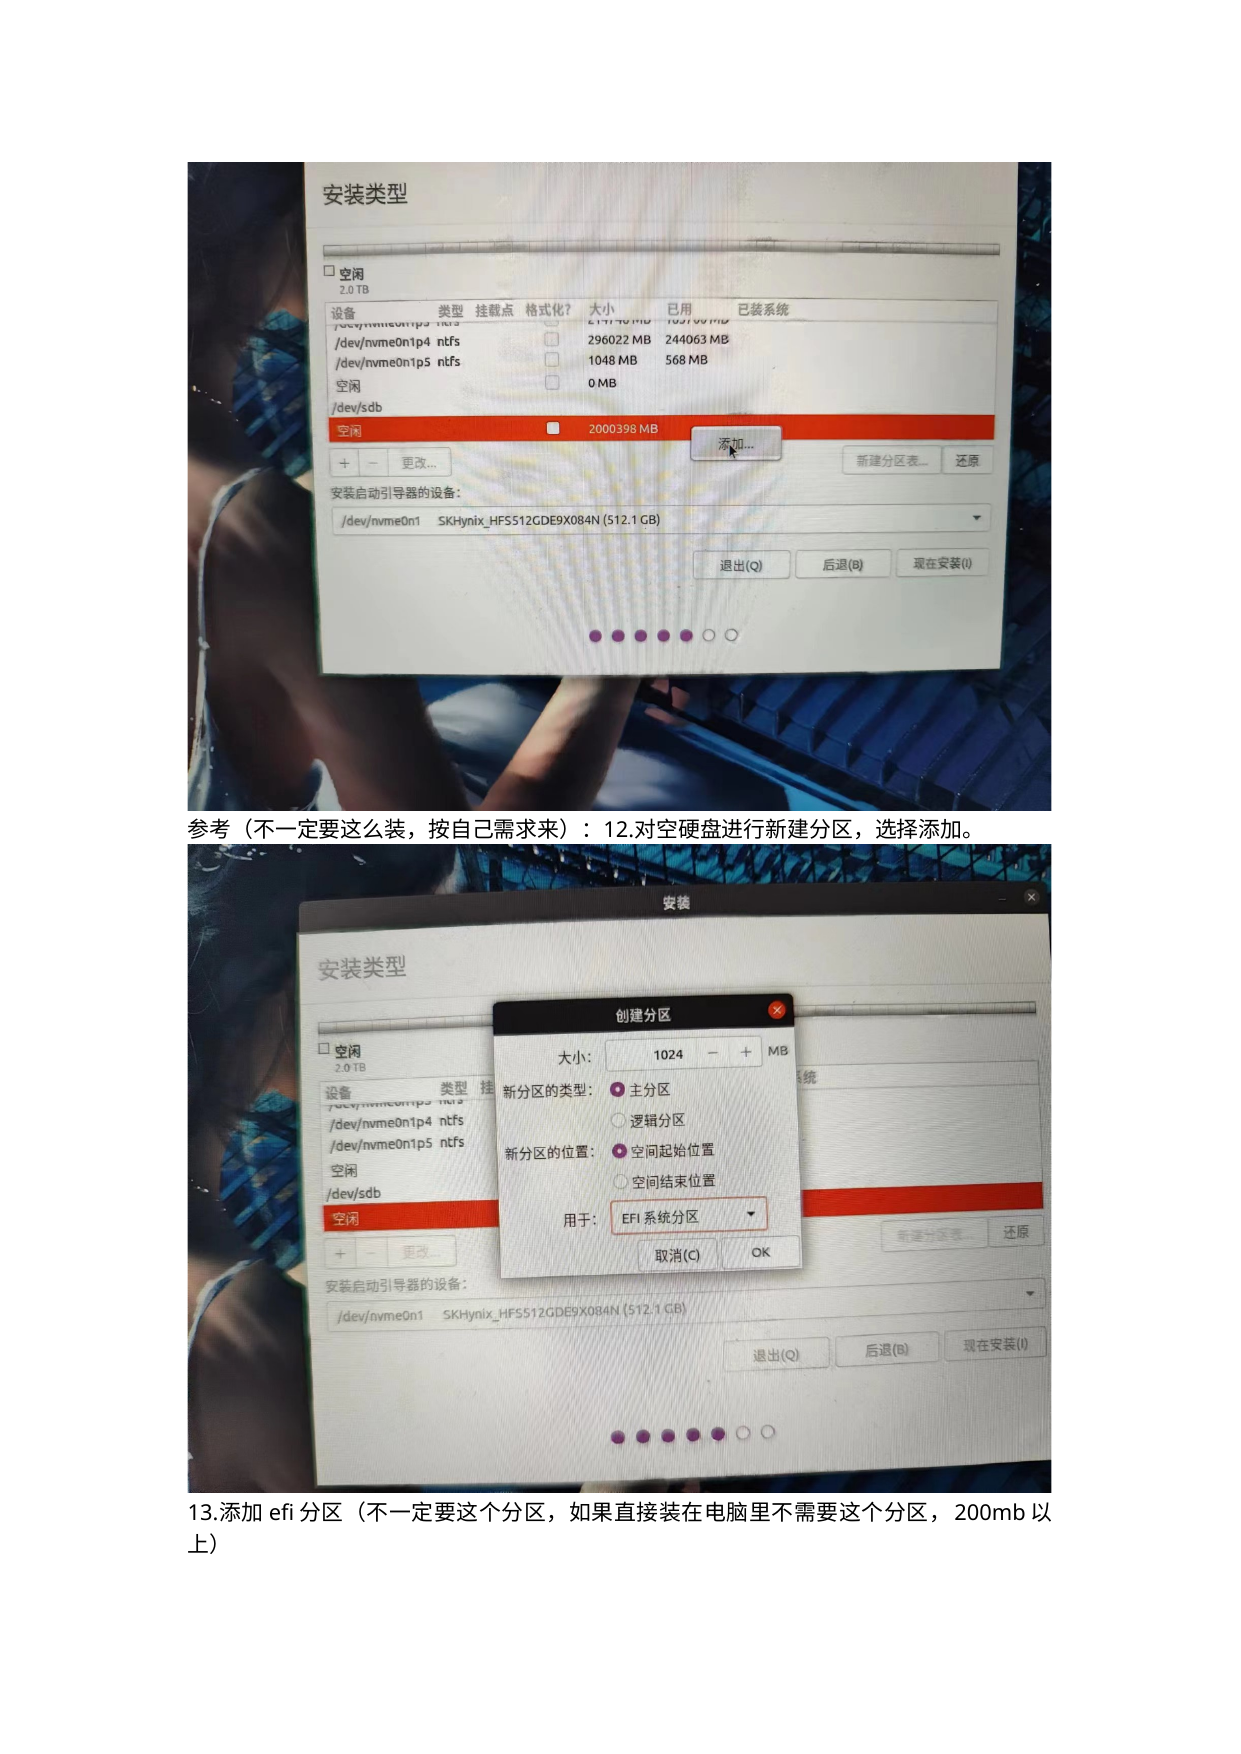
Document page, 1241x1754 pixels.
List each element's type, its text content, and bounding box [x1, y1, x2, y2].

picture [187, 162, 1052, 811]
text 13.添加efi分区（不一定要这个分区，如果直接装在电脑里不需要这个分区，200mb以上） [187, 1494, 1053, 1559]
text 参考（不一定要这么装，按自己需求来）：12.对空硬盘进行新建分区，选择添加。 [187, 812, 1053, 844]
picture [187, 844, 1052, 1493]
